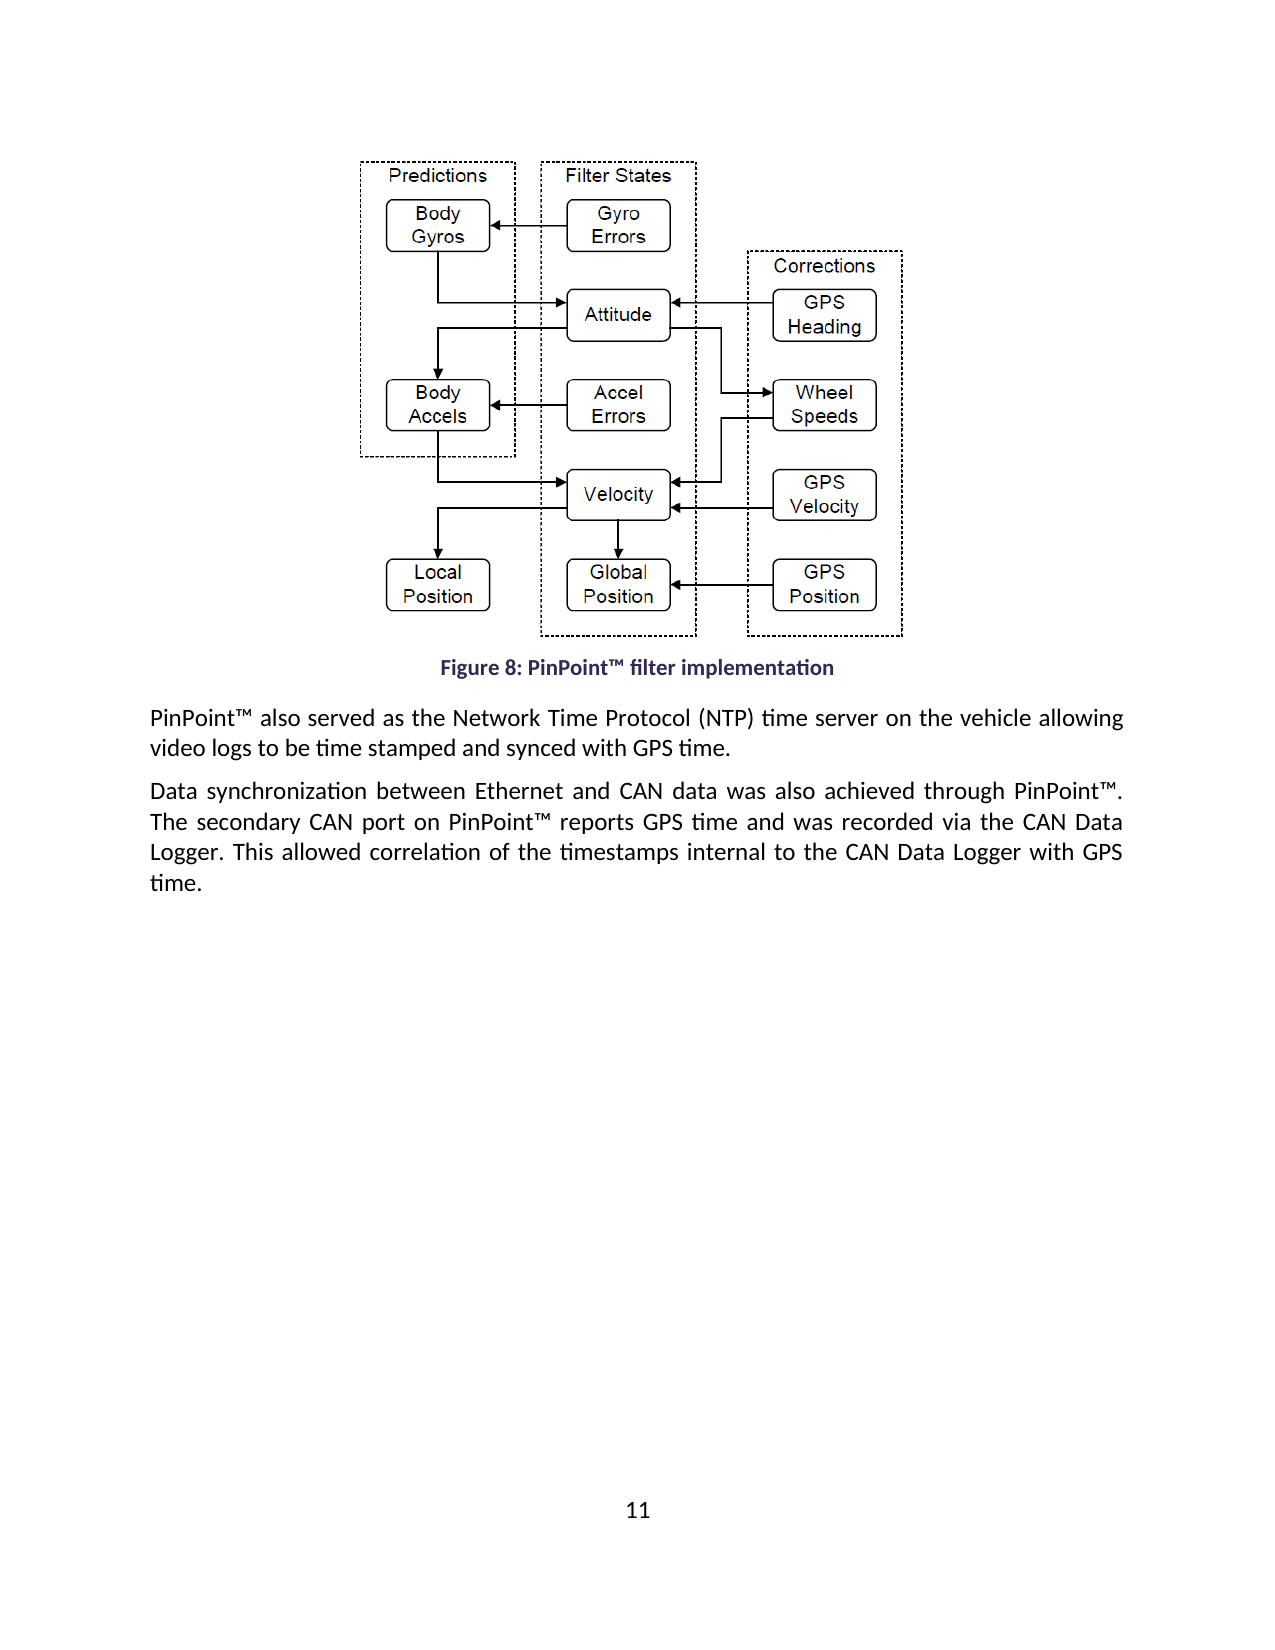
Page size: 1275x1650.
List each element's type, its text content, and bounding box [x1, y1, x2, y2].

text PinPoint™ also served as the Network Time Protocol (NTP) time server on the vehicle allowing video logs to be time stamped and synced with GPS time. [150, 702, 1125, 763]
text Data synchronization between Ethernet and CAN data was also achieved through PinPoint™. The secondary CAN port on PinPoint™ reports GPS time and was recorded via the CAN Data Logger. This allowed correlation of the timestamps internal to the CAN Data Logger with GPS time. [150, 775, 1125, 897]
